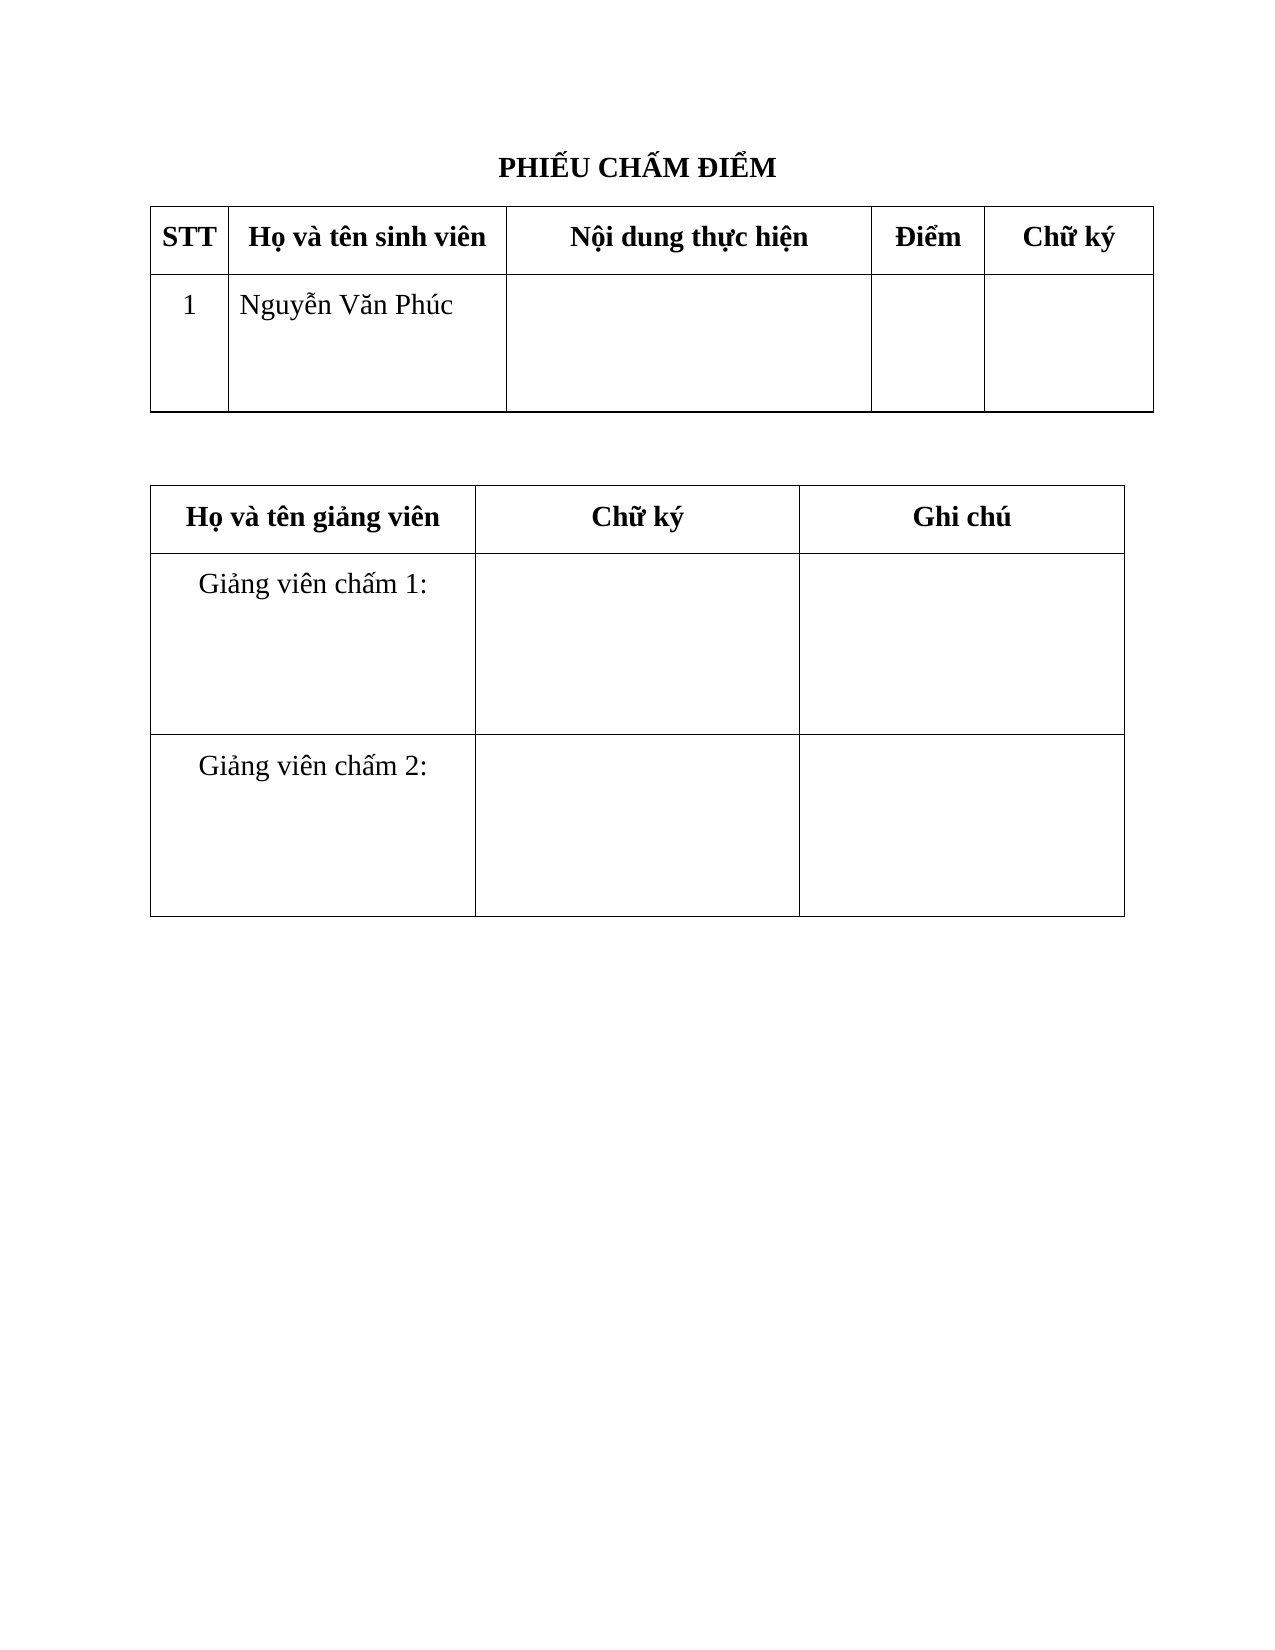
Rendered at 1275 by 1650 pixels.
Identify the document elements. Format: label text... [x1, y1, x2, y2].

table_header Nội dung thực hiện [507, 207, 871, 273]
table_header Điểm [872, 207, 984, 273]
table_cell [872, 275, 984, 411]
table_header Họ và tên giảng viên [151, 486, 475, 552]
text PHIẾU CHẤM ĐIỂM [150, 150, 1125, 183]
table_cell Giảng viên chấm 1: [151, 554, 475, 734]
table_cell Giảng viên chấm 2: [151, 735, 475, 916]
table_cell [800, 554, 1124, 734]
table_cell [507, 275, 871, 411]
table_header STT [151, 207, 228, 273]
table_cell [476, 554, 799, 734]
table_cell [985, 275, 1153, 411]
table_header Ghi chú [800, 486, 1124, 552]
table_header Chữ ký [476, 486, 799, 552]
table_cell [476, 735, 799, 916]
table_header Họ và tên sinh viên [229, 207, 506, 273]
table_cell Nguyễn Văn Phúc [229, 275, 506, 411]
table_cell 1 [151, 275, 228, 411]
table_cell [800, 735, 1124, 916]
table_header Chữ ký [985, 207, 1153, 273]
